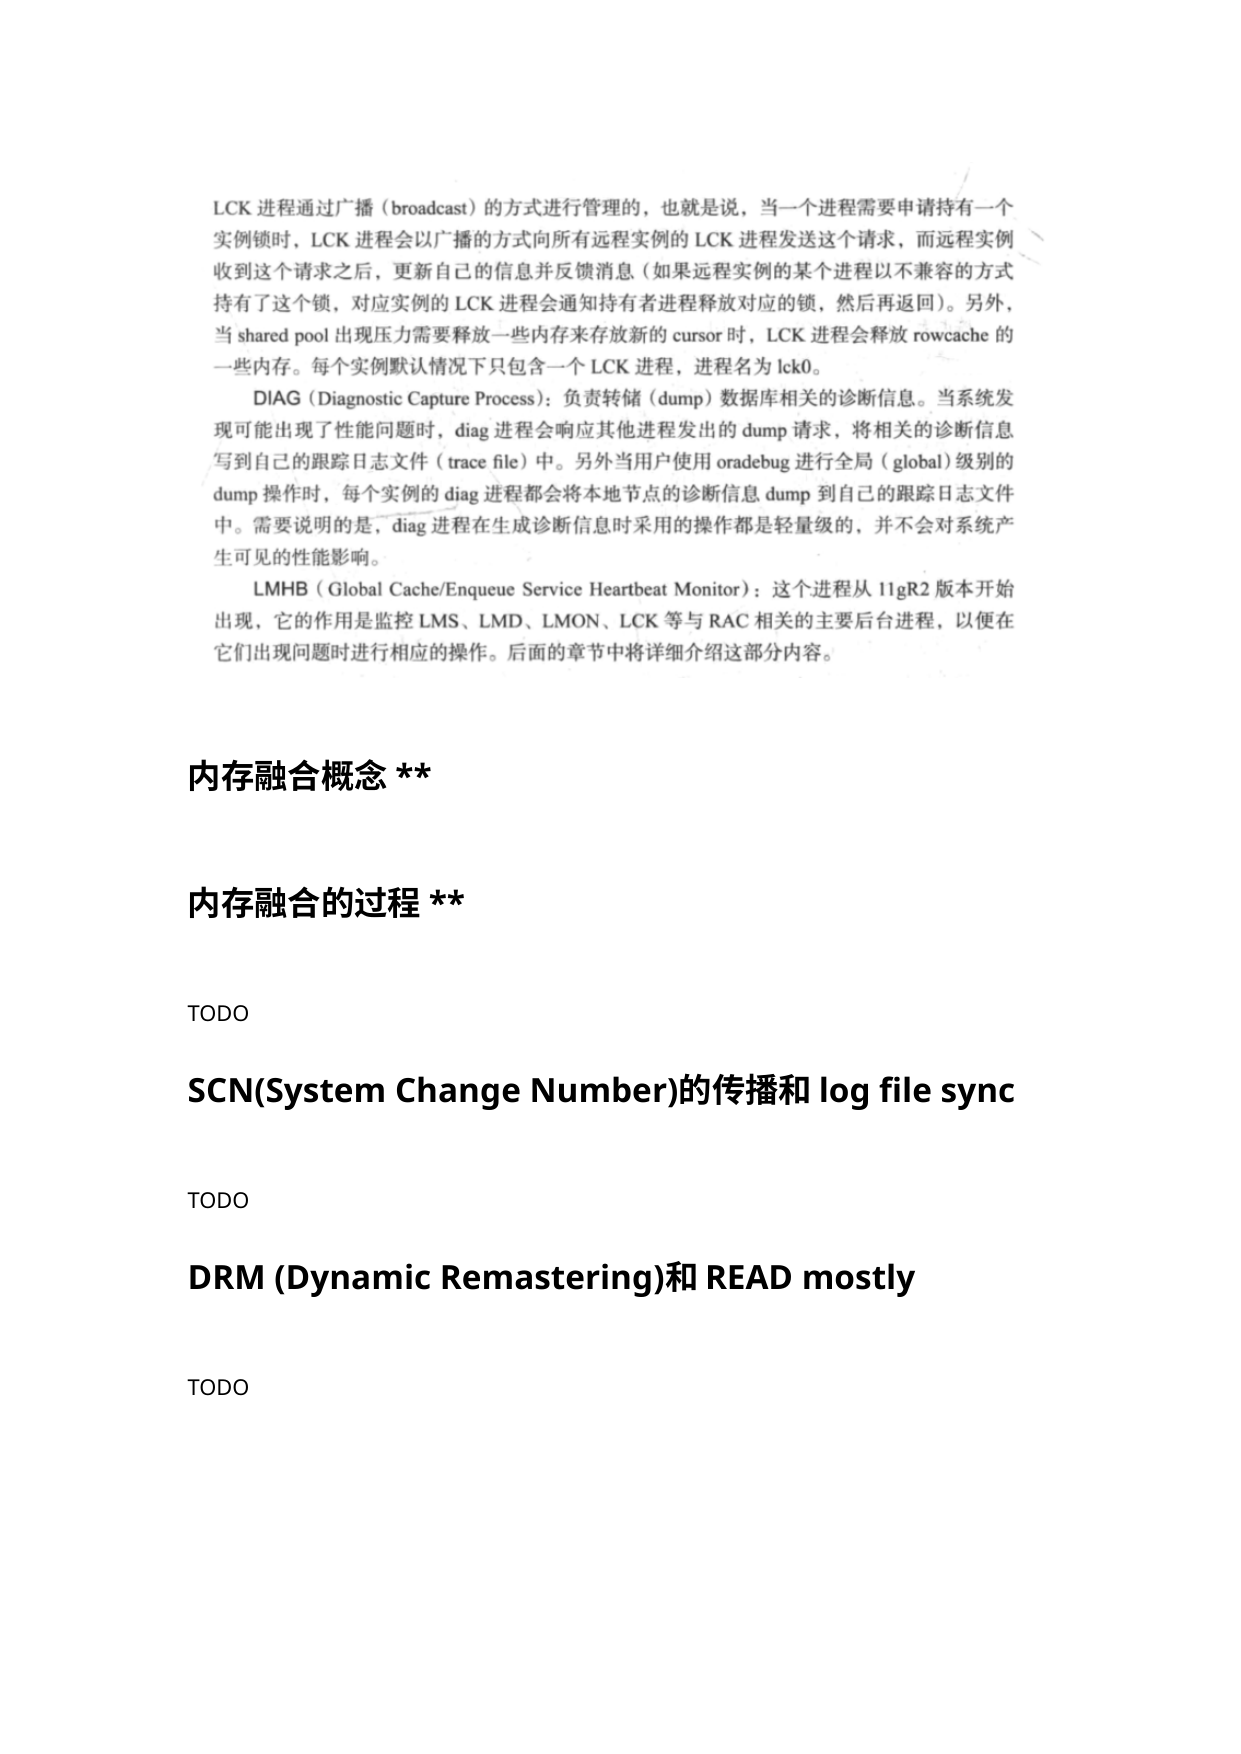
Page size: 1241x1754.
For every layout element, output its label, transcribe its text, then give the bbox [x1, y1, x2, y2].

subtitle 内存融合的过程 ** [187, 869, 1053, 934]
subtitle 内存融合概念 ** [187, 742, 1053, 807]
text TODO [187, 996, 1053, 1029]
subtitle DRM (Dynamic Remastering)和READ mostly [187, 1243, 1053, 1308]
text TODO [187, 1370, 1053, 1403]
text TODO [187, 1183, 1053, 1216]
picture [187, 162, 1053, 678]
subtitle SCN(System Change Number)的传播和log file sync [187, 1056, 1053, 1121]
